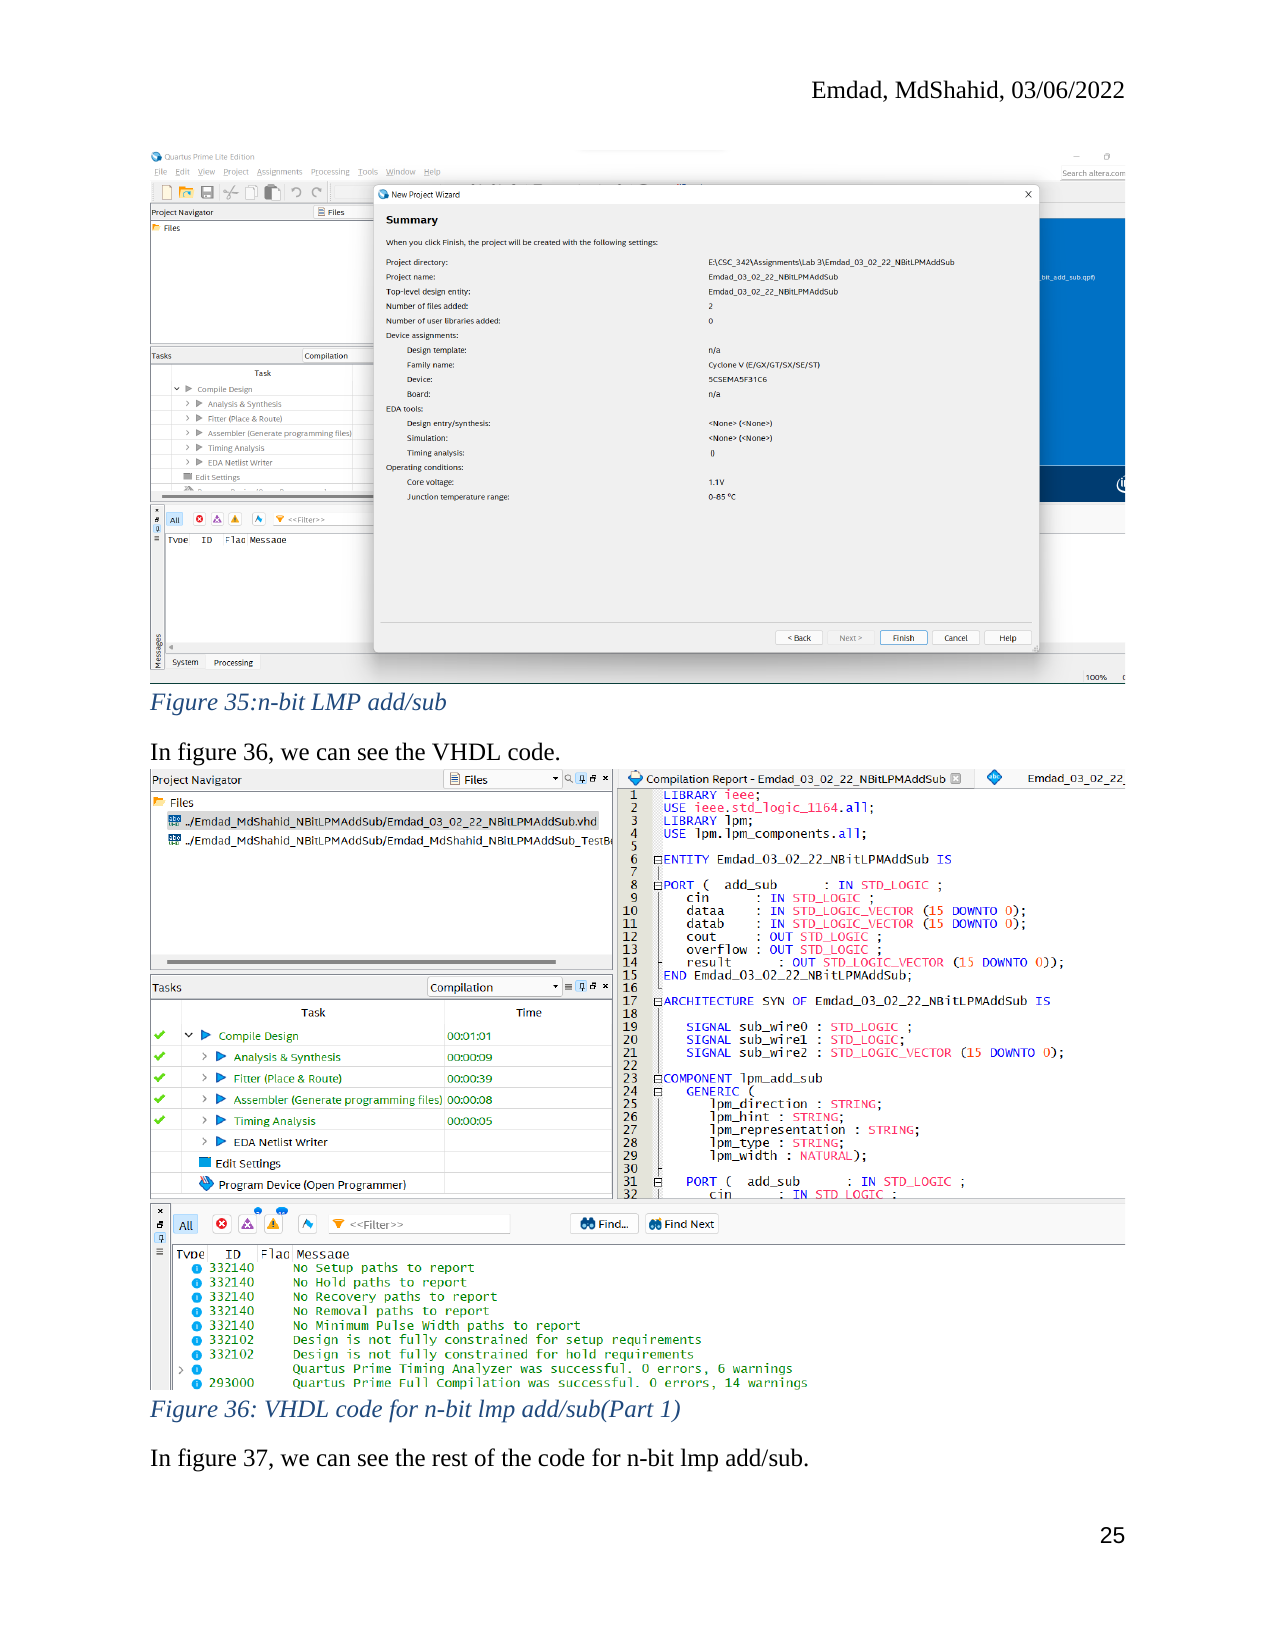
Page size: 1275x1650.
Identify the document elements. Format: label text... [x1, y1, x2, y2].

picture [150, 769, 1125, 1390]
text Figure 35:n-bit LMP add/sub [150, 687, 1125, 716]
text In figure 36, we can see the VHDL code. [150, 737, 1125, 766]
picture [150, 150, 1125, 684]
text In figure 37, we can see the rest of the code for n-bit lmp add/sub. [150, 1443, 1125, 1472]
text Figure 36: VHDL code for n-bit lmp add/sub(Part 1) [150, 1394, 1125, 1422]
